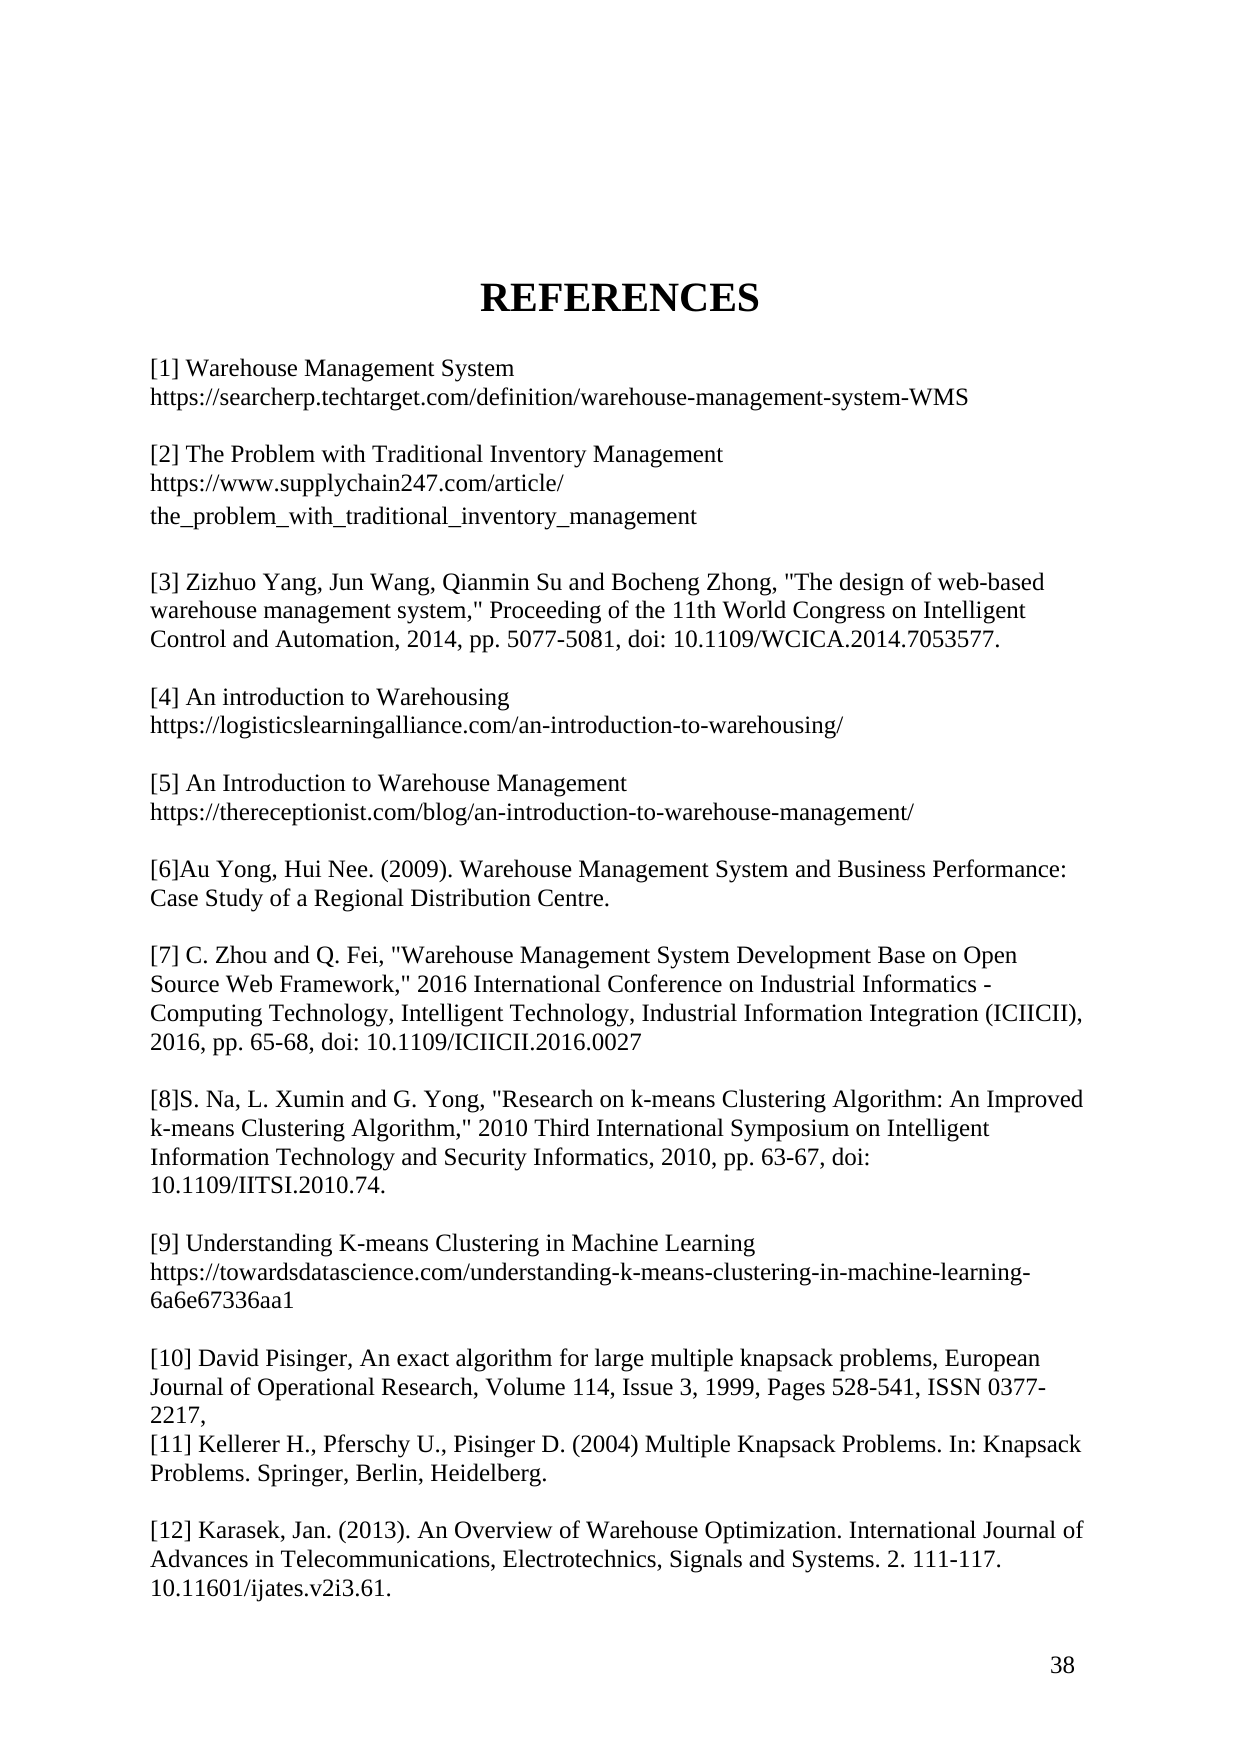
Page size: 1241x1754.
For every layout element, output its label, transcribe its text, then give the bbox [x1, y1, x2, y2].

text [2] The Problem with Traditional Inventory Management [150, 439, 1090, 468]
text REFERENCES [150, 273, 1090, 321]
text [1] Warehouse Management System [150, 353, 1090, 382]
text [5] An Introduction to Warehouse Management [150, 768, 1090, 797]
text [7] C. Zhou and Q. Fei, "Warehouse Management System Development Base on Open Source Web Framework," 2016 International Conference on Industrial Informatics - Computing Technology, Intelligent Technology, Industrial Information Integration (ICIICII), 2016, pp. 65-68, doi: 10.1109/ICIICII.2016.0027 [150, 941, 1090, 1056]
text [12] Karasek, Jan. (2013). An Overview of Warehouse Optimization. International Journal of Advances in Telecommunications, Electrotechnics, Signals and Systems. 2. 111-117. 10.11601/ijates.v2i3.61. [150, 1516, 1090, 1602]
text https://searcherp.techtarget.com/definition/warehouse-management-system-WMS [150, 382, 1090, 410]
text https://thereceptionist.com/blog/an-introduction-to-warehouse-management/ [150, 797, 1090, 826]
text [8]S. Na, L. Xumin and G. Yong, "Research on k-means Clustering Algorithm: An Improved k-means Clustering Algorithm," 2010 Third International Symposium on Intelligent Information Technology and Security Informatics, 2010, pp. 63-67, doi: 10.1109/IITSI.2010.74. [150, 1084, 1090, 1199]
text [9] Understanding K-means Clustering in Machine Learning [150, 1228, 1090, 1257]
text [4] An introduction to Warehousing [150, 682, 1090, 711]
text https://www.supplychain247.com/article/the_problem_with_traditional_inventory_management [150, 468, 1090, 529]
text [11] Kellerer H., Pferschy U., Pisinger D. (2004) Multiple Knapsack Problems. In: Knapsack Problems. Springer, Berlin, Heidelberg. [150, 1429, 1090, 1487]
text https://towardsdatascience.com/understanding-k-means-clustering-in-machine-learning-6a6e67336aa1 [150, 1257, 1090, 1314]
text [10] David Pisinger, An exact algorithm for large multiple knapsack problems, European Journal of Operational Research, Volume 114, Issue 3, 1999, Pages 528-541, ISSN 0377-2217, [150, 1343, 1090, 1429]
text [3] Zizhuo Yang, Jun Wang, Qianmin Su and Bocheng Zhong, "The design of web-based warehouse management system," Proceeding of the 11th World Congress on Intelligent Control and Automation, 2014, pp. 5077-5081, doi: 10.1109/WCICA.2014.7053577. [150, 567, 1090, 653]
text [6]Au Yong, Hui Nee. (2009). Warehouse Management System and Business Performance: Case Study of a Regional Distribution Centre. [150, 854, 1090, 912]
text https://logisticslearningalliance.com/an-introduction-to-warehousing/ [150, 711, 1090, 739]
